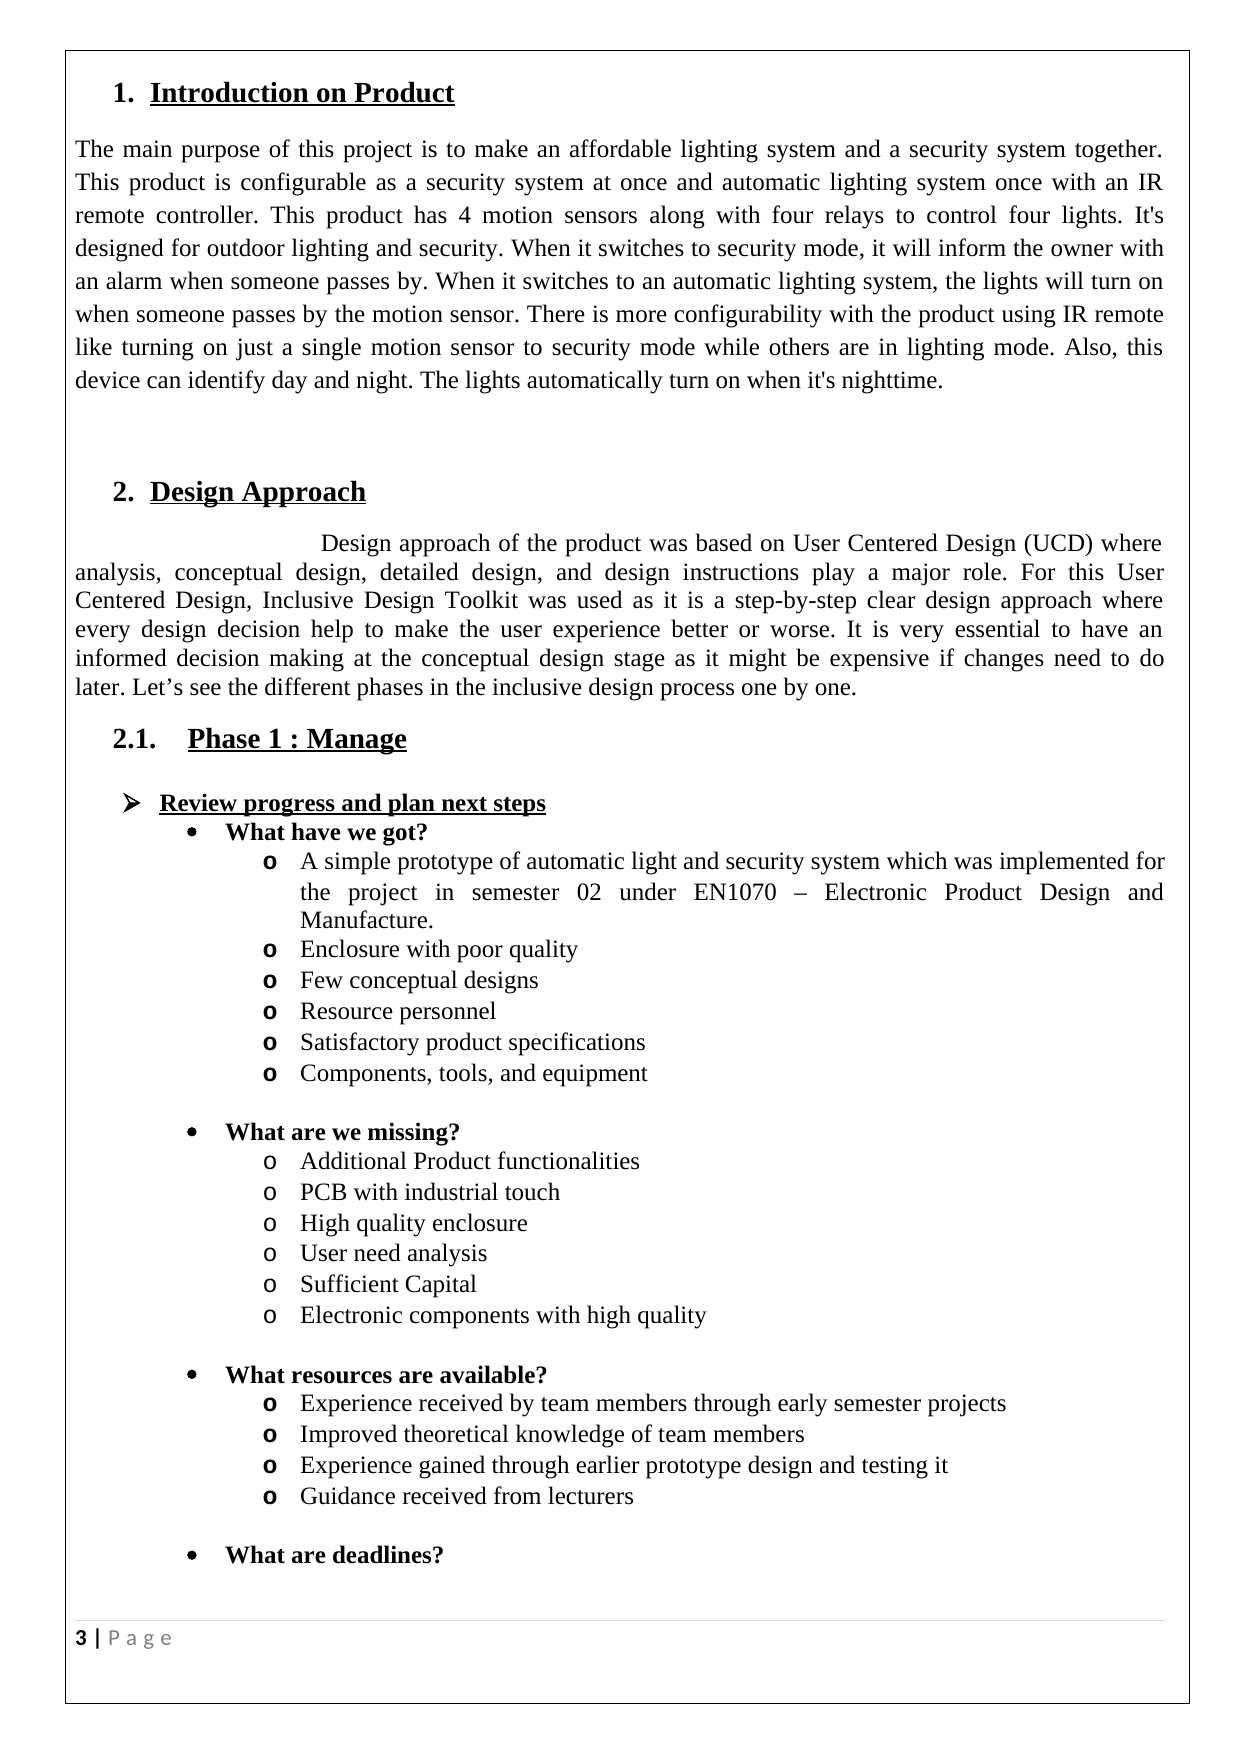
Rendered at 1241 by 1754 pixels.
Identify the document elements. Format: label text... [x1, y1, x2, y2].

list Components, tools, and equipment [262, 1058, 1165, 1088]
list PCB with industrial touch [262, 1177, 1165, 1208]
list Satisfactory product specifications [262, 1027, 1165, 1058]
list High quality enclosure [262, 1208, 1165, 1238]
list Review progress and plan next steps [122, 788, 1165, 817]
list Sufficient Capital [262, 1269, 1165, 1300]
list Improved theoretical knowledge of team members [262, 1419, 1165, 1450]
text The main purpose of this project is to make an affordable lighting system and a security system together. This product is configurable as a security system at once and automatic lighting system once with an IR remote controller. This product has 4 motion sensors along with four relays to control four lights. It's designed for outdoor lighting and security. When it switches to security mode, it will inform the owner with an alarm when someone passes by. When it switches to an automatic lighting system, the lights will turn on when someone passes by the motion sensor. There is more configurability with the product using IR remote like turning on just a single motion sensor to security mode while others are in lighting mode. Also, this device can identify day and night. The lights automatically turn on when it's nighttime. [75, 134, 1165, 394]
list Experience received by team members through early semester projects [262, 1388, 1165, 1419]
list Resource personnel [262, 996, 1165, 1027]
list A simple prototype of automatic light and security system which was implemented for the project in semester 02 under EN1070 – Electronic Product Design and Manufacture. [262, 846, 1165, 934]
list What have we got? [187, 817, 1165, 846]
list Electronic components with high quality [262, 1300, 1165, 1331]
list Phase 1 : Manage [112, 721, 1165, 755]
list Few conceptual designs [262, 965, 1165, 996]
list What resources are available? [187, 1360, 1165, 1388]
text Design approach of the product was based on User Centered Design (UCD) where analysis, conceptual design, detailed design, and design instructions play a major role. For this User Centered Design, Inclusive Design Toolkit was used as it is a step-by-step clear design approach where every design decision help to make the user experience better or worse. It is very essential to have an informed decision making at the conceptual design stage as it might be expensive if changes need to do later. Let’s see the different phases in the inclusive design process one by one. [75, 528, 1165, 701]
list User need analysis [262, 1238, 1165, 1269]
list Enclosure with poor quality [262, 934, 1165, 965]
list What are deadlines? [187, 1541, 1165, 1569]
list Introduction on Product [112, 75, 1165, 108]
list Additional Product functionalities [262, 1146, 1165, 1177]
list Design Approach [112, 474, 1165, 507]
list Guidance received from lecturers [262, 1481, 1165, 1512]
list What are we missing? [187, 1117, 1165, 1146]
list Experience gained through earlier prototype design and testing it [262, 1450, 1165, 1481]
